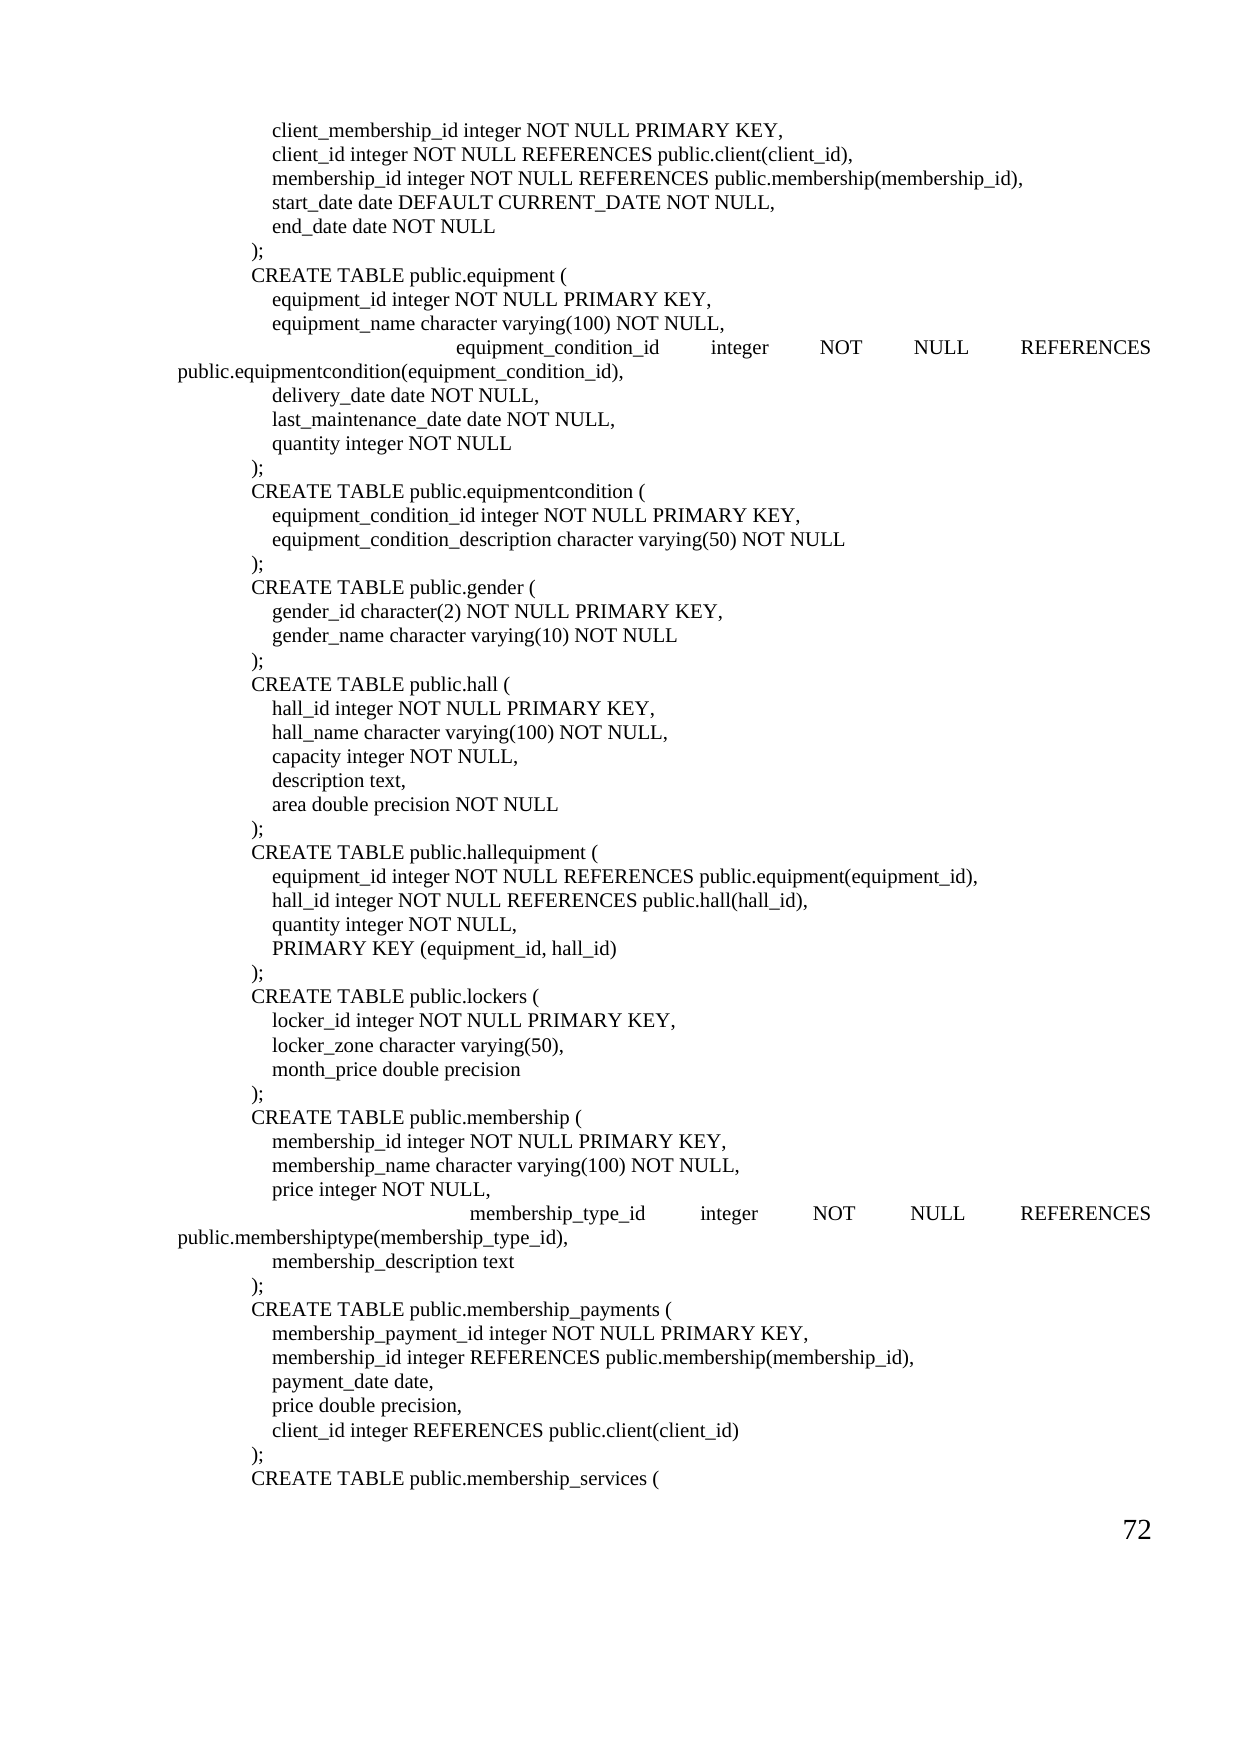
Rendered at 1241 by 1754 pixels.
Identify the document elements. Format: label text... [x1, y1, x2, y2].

text capacity integer NOT NULL, [177, 744, 1152, 768]
text quantity integer NOT NULL [177, 431, 1152, 455]
text hall_id integer NOT NULL REFERENCES public.hall(hall_id), [177, 888, 1152, 912]
text CREATE TABLE public.membership_payments ( [177, 1297, 1152, 1321]
text client_membership_id integer NOT NULL PRIMARY KEY, [177, 118, 1152, 142]
text CREATE TABLE public.hall ( [177, 672, 1152, 696]
text gender_name character varying(10) NOT NULL [177, 623, 1152, 647]
text CREATE TABLE public.equipment ( [177, 262, 1152, 287]
text ); [177, 647, 1152, 672]
text start_date date DEFAULT CURRENT_DATE NOT NULL, [177, 190, 1152, 214]
text ); [177, 551, 1152, 575]
text locker_zone character varying(50), [177, 1032, 1152, 1057]
text ); [177, 238, 1152, 262]
text month_price double precision [177, 1057, 1152, 1081]
text CREATE TABLE public.lockers ( [177, 984, 1152, 1008]
text ); [177, 1081, 1152, 1105]
text ); [177, 960, 1152, 984]
text CREATE TABLE public.hallequipment ( [177, 840, 1152, 864]
text PRIMARY KEY (equipment_id, hall_id) [177, 936, 1152, 960]
text locker_id integer NOT NULL PRIMARY KEY, [177, 1008, 1152, 1032]
text membership_id integer NOT NULL PRIMARY KEY, [177, 1129, 1152, 1153]
text delivery_date date NOT NULL, [177, 383, 1152, 407]
text CREATE TABLE public.membership_services ( [177, 1466, 1152, 1490]
text ); [177, 816, 1152, 840]
text CREATE TABLE public.equipmentcondition ( [177, 479, 1152, 503]
text equipment_condition_description character varying(50) NOT NULL [177, 527, 1152, 551]
text hall_id integer NOT NULL PRIMARY KEY, [177, 696, 1152, 720]
text equipment_id integer NOT NULL REFERENCES public.equipment(equipment_id), [177, 864, 1152, 888]
text equipment_name character varying(100) NOT NULL, [177, 311, 1152, 335]
text CREATE TABLE public.membership ( [177, 1105, 1152, 1129]
text membership_payment_id integer NOT NULL PRIMARY KEY, [177, 1321, 1152, 1345]
text price double precision, [177, 1393, 1152, 1417]
text membership_type_id integer NOT NULL REFERENCES public.membershiptype(membership_type_id), [177, 1201, 1152, 1249]
text membership_description text [177, 1249, 1152, 1273]
text ); [177, 1442, 1152, 1466]
text ); [177, 455, 1152, 479]
text ); [177, 1273, 1152, 1297]
text client_id integer REFERENCES public.client(client_id) [177, 1417, 1152, 1442]
text membership_name character varying(100) NOT NULL, [177, 1153, 1152, 1177]
text price integer NOT NULL, [177, 1177, 1152, 1201]
text last_maintenance_date date NOT NULL, [177, 407, 1152, 431]
text equipment_condition_id integer NOT NULL PRIMARY KEY, [177, 503, 1152, 527]
text gender_id character(2) NOT NULL PRIMARY KEY, [177, 599, 1152, 623]
text client_id integer NOT NULL REFERENCES public.client(client_id), [177, 142, 1152, 166]
text CREATE TABLE public.gender ( [177, 575, 1152, 599]
text membership_id integer REFERENCES public.membership(membership_id), [177, 1345, 1152, 1369]
text payment_date date, [177, 1369, 1152, 1393]
text area double precision NOT NULL [177, 792, 1152, 816]
text membership_id integer NOT NULL REFERENCES public.membership(membership_id), [177, 166, 1152, 190]
text hall_name character varying(100) NOT NULL, [177, 720, 1152, 744]
text end_date date NOT NULL [177, 214, 1152, 238]
text equipment_id integer NOT NULL PRIMARY KEY, [177, 287, 1152, 311]
text quantity integer NOT NULL, [177, 912, 1152, 936]
text equipment_condition_id integer NOT NULL REFERENCES public.equipmentcondition(equipment_condition_id), [177, 335, 1152, 383]
text description text, [177, 768, 1152, 792]
